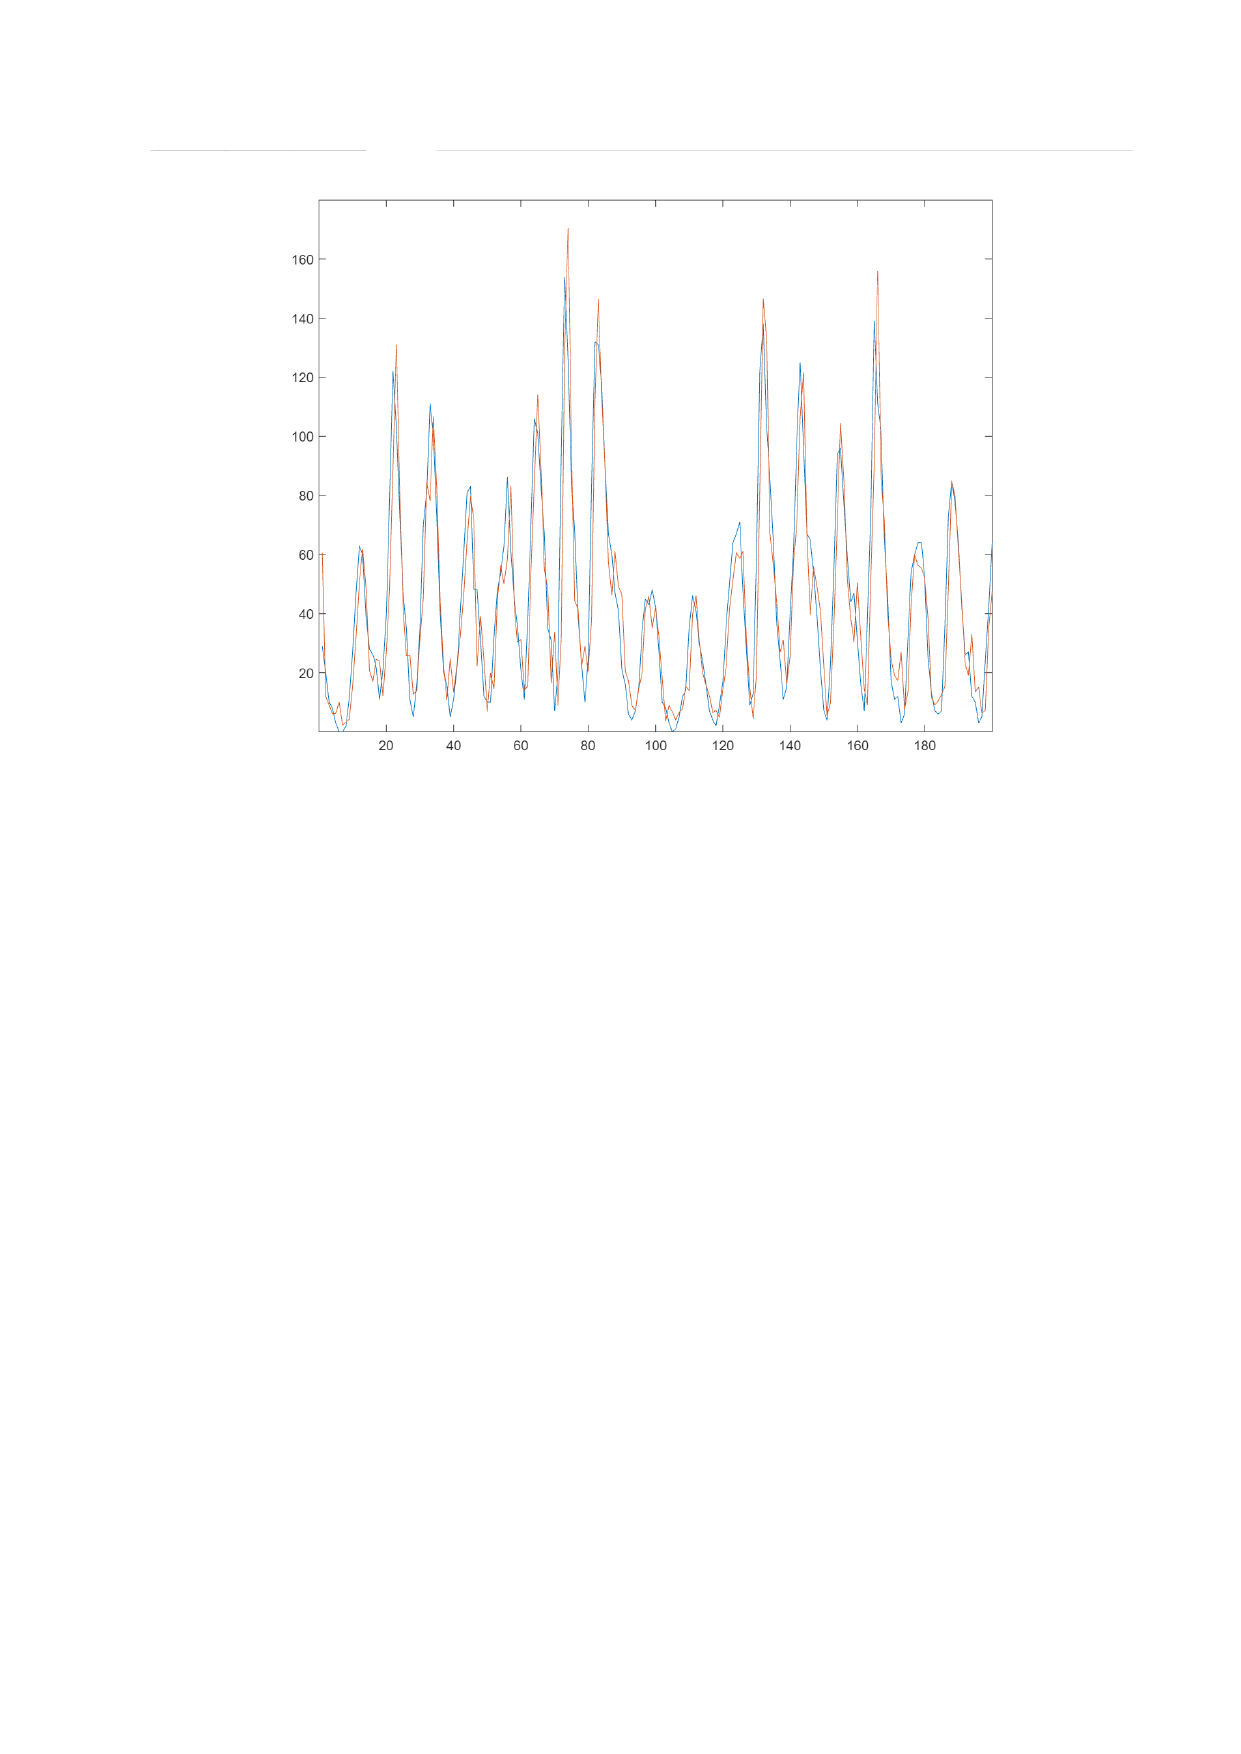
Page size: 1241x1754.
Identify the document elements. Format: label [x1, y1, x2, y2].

picture [150, 150, 1133, 750]
